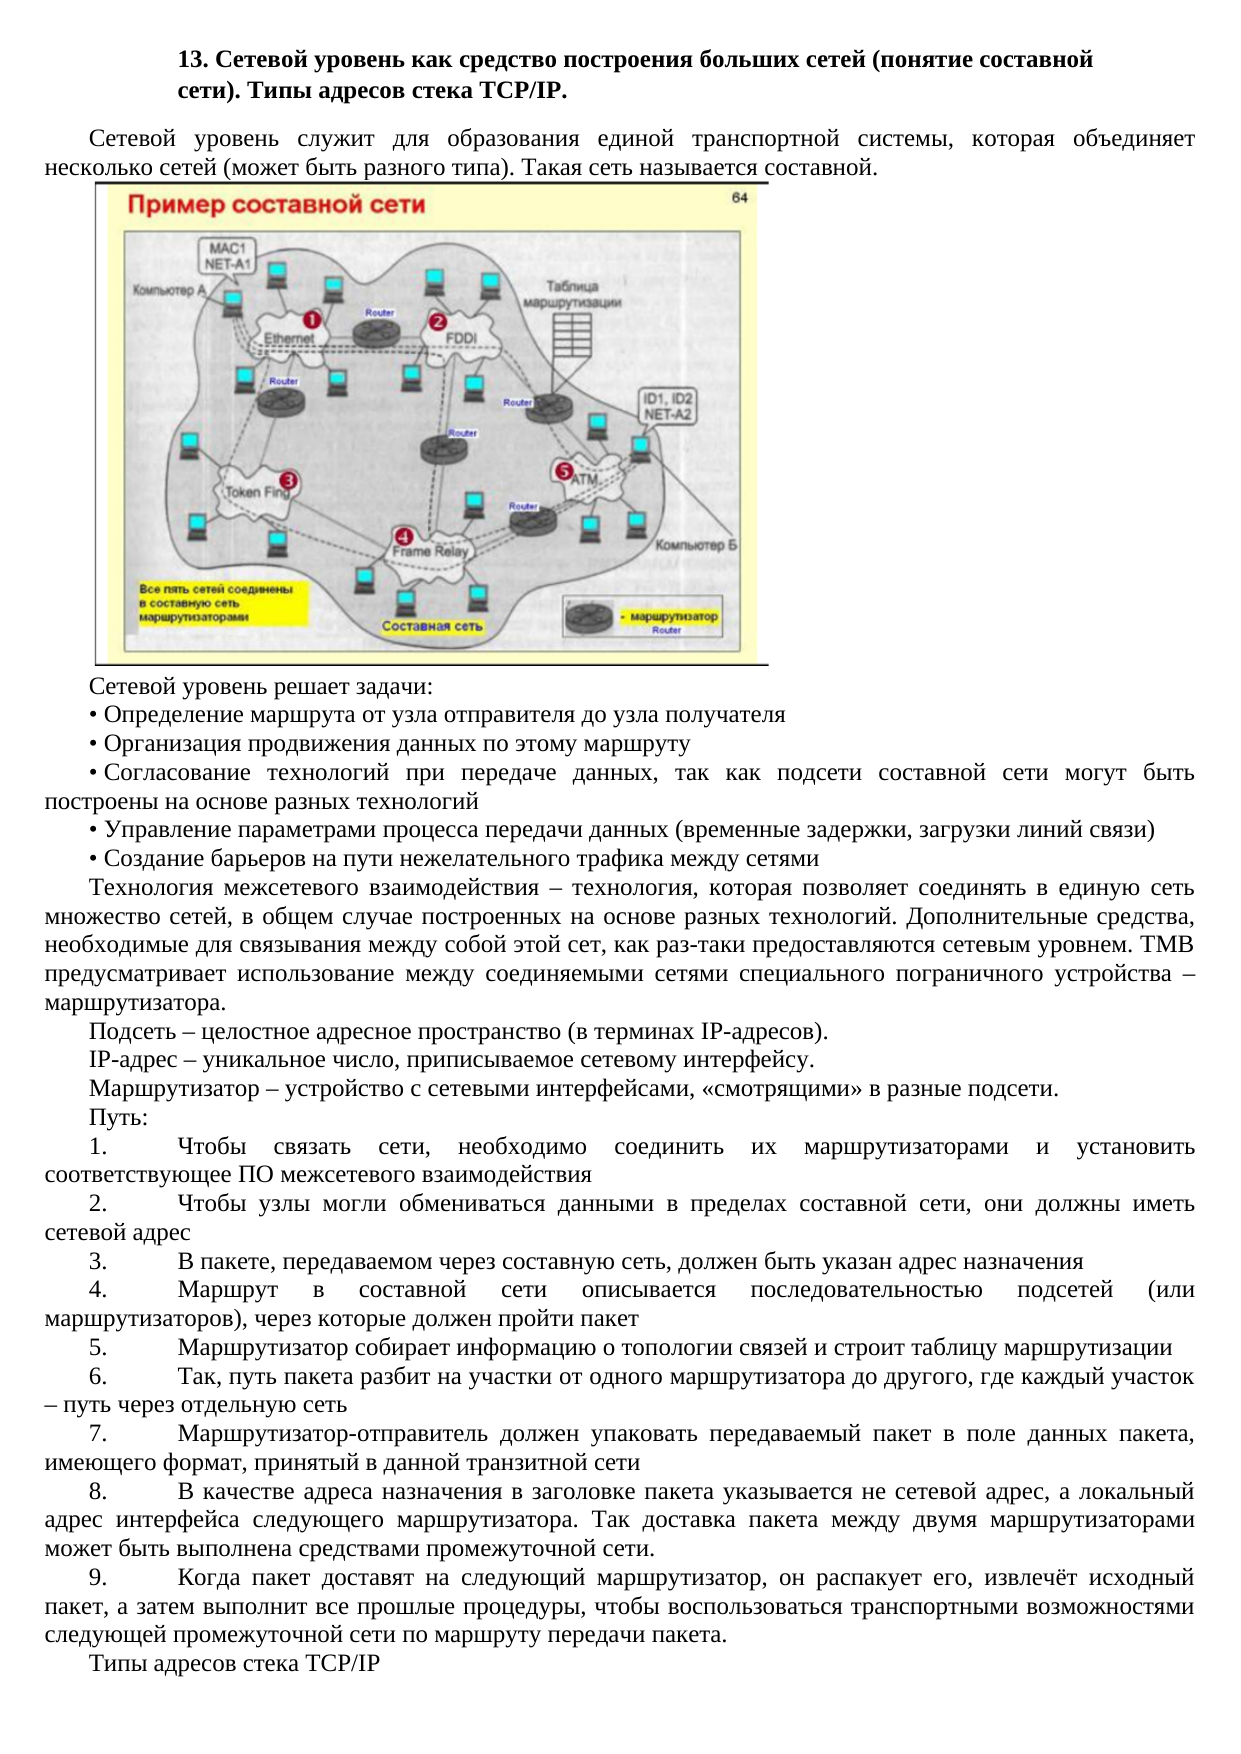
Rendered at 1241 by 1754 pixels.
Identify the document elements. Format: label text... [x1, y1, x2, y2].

text • Определение маршрута от узла отправителя до узла получателя [44, 699, 1196, 728]
text 5. Маршрутизатор собирает информацию о топологии связей и строит таблицу маршрутизации [44, 1332, 1196, 1361]
text Технология межсетевого взаимодействия – технология, которая позволяет соединять в единую сеть множество сетей, в общем случае построенных на основе разных технологий. Дополнительные средства, необходимые для связывания между собой этой сет, как раз-таки предоставляются сетевым уровнем. ТМВ предусматривает использование между соединяемыми сетями специального пограничного устройства – маршрутизатора. [44, 872, 1196, 1016]
text • Управление параметрами процесса передачи данных (временные задержки, загрузки линий связи) [44, 814, 1196, 843]
text Маршрутизатор – устройство с сетевыми интерфейсами, «смотрящими» в разные подсети. [44, 1073, 1196, 1102]
text 7. Маршрутизатор-отправитель должен упаковать передаваемый пакет в поле данных пакета, имеющего формат, принятый в данной транзитной сети [44, 1418, 1196, 1476]
text 1. Чтобы связать сети, необходимо соединить их маршрутизаторами и установить соответствующее ПО межсетевого взаимодействия [44, 1131, 1196, 1188]
text • Создание барьеров на пути нежелательного трафика между сетями [44, 843, 1196, 872]
text 4. Маршрут в составной сети описывается последовательностью подсетей (или маршрутизаторов), через которые должен пройти пакет [44, 1274, 1196, 1332]
text • Согласование технологий при передаче данных, так как подсети составной сети могут быть построены на основе разных технологий [44, 757, 1196, 814]
text 2. Чтобы узлы могли обмениваться данными в пределах составной сети, они должны иметь сетевой адрес [44, 1188, 1196, 1246]
text 8. В качестве адреса назначения в заголовке пакета указывается не сетевой адрес, а локальный адрес интерфейса следующего маршрутизатора. Так доставка пакета между двумя маршрутизаторами может быть выполнена средствами промежуточной сети. [44, 1476, 1196, 1562]
text • Организация продвижения данных по этому маршруту [44, 728, 1196, 757]
text Подсеть – целостное адресное пространство (в терминах IP-адресов). [44, 1016, 1196, 1044]
text IP-адрес – уникальное число, приписываемое сетевому интерфейсу. [44, 1044, 1196, 1073]
picture [94, 180, 769, 666]
text Сетевой уровень служит для образования единой транспортной системы, которая объединяет несколько сетей (может быть разного типа). Такая сеть называется составной. [44, 123, 1196, 181]
text Типы адресов стека TCP/IP [44, 1648, 1196, 1677]
text 6. Так, путь пакета разбит на участки от одного маршрутизатора до другого, где каждый участок – путь через отдельную сеть [44, 1361, 1196, 1418]
text Путь: [44, 1102, 1196, 1131]
text 3. В пакете, передаваемом через составную сеть, должен быть указан адрес назначения [44, 1246, 1196, 1274]
text Сетевой уровень решает задачи: [44, 671, 1196, 699]
text 9. Когда пакет доставят на следующий маршрутизатор, он распакует его, извлечёт исходный пакет, а затем выполнит все прошлые процедуры, чтобы воспользоваться транспортными возможностями следующей промежуточной сети по маршруту передачи пакета. [44, 1562, 1196, 1648]
text 13. Сетевой уровень как средство построения больших сетей (понятие составной сети). Типы адресов стека TCP/IP. [177, 44, 1152, 104]
